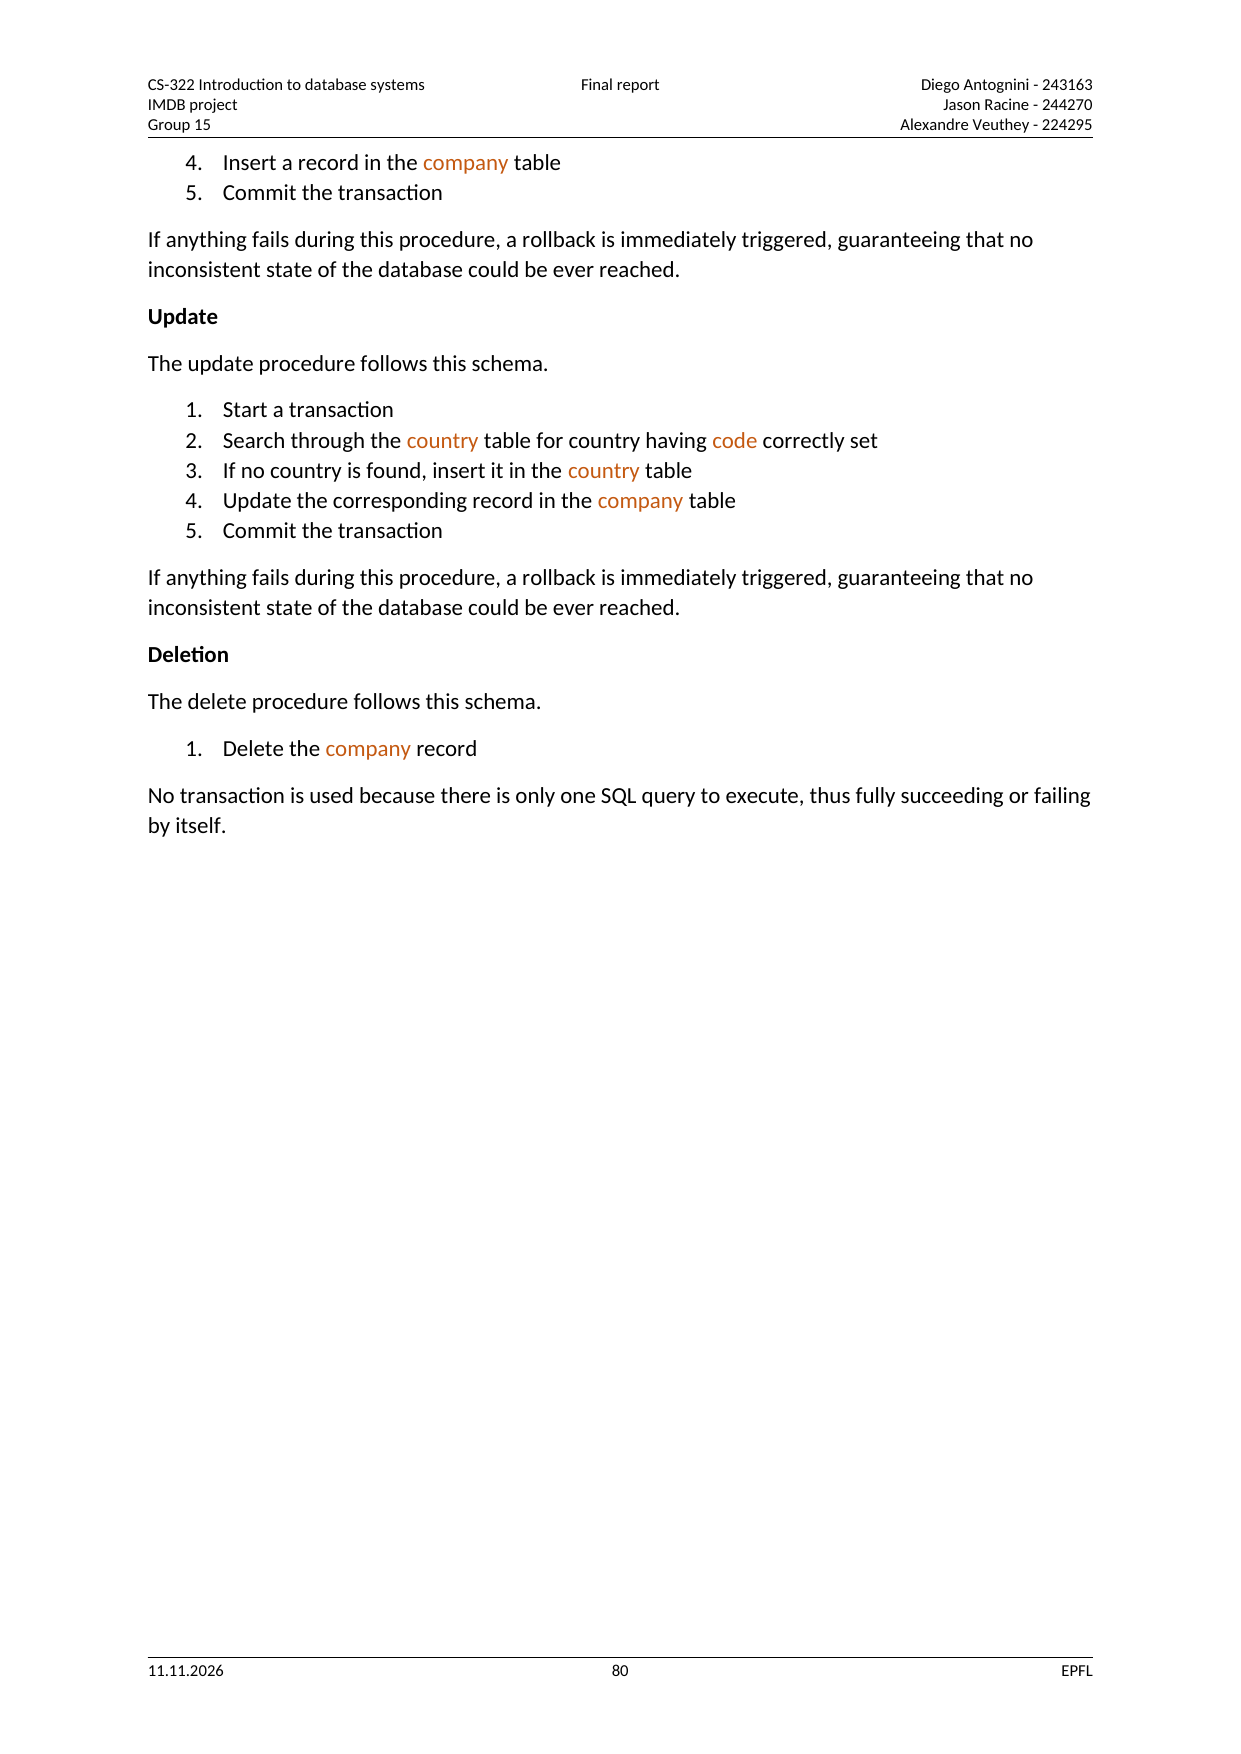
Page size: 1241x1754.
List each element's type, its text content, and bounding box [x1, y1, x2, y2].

text Deletion [148, 640, 1093, 668]
list Search through the country table for country having code correctly set [185, 426, 1093, 454]
list If no country is found, insert it in the country table [185, 456, 1093, 484]
list Insert a record in the company table [185, 148, 1093, 176]
text Update [148, 302, 1093, 330]
text The update procedure follows this schema. [148, 349, 1093, 377]
text The delete procedure follows this schema. [148, 687, 1093, 715]
list Start a transaction [185, 396, 1093, 423]
text No transaction is used because there is only one SQL query to execute, thus fully succeeding or failing by itself. [148, 781, 1093, 839]
list Update the corresponding record in the company table [185, 486, 1093, 514]
list Commit the transaction [185, 516, 1093, 544]
list Commit the transaction [185, 178, 1093, 206]
text If anything fails during this procedure, a rollback is immediately triggered, guaranteeing that no inconsistent state of the database could be ever reached. [148, 563, 1093, 621]
list Delete the company record [185, 734, 1093, 762]
text If anything fails during this procedure, a rollback is immediately triggered, guaranteeing that no inconsistent state of the database could be ever reached. [148, 225, 1093, 283]
